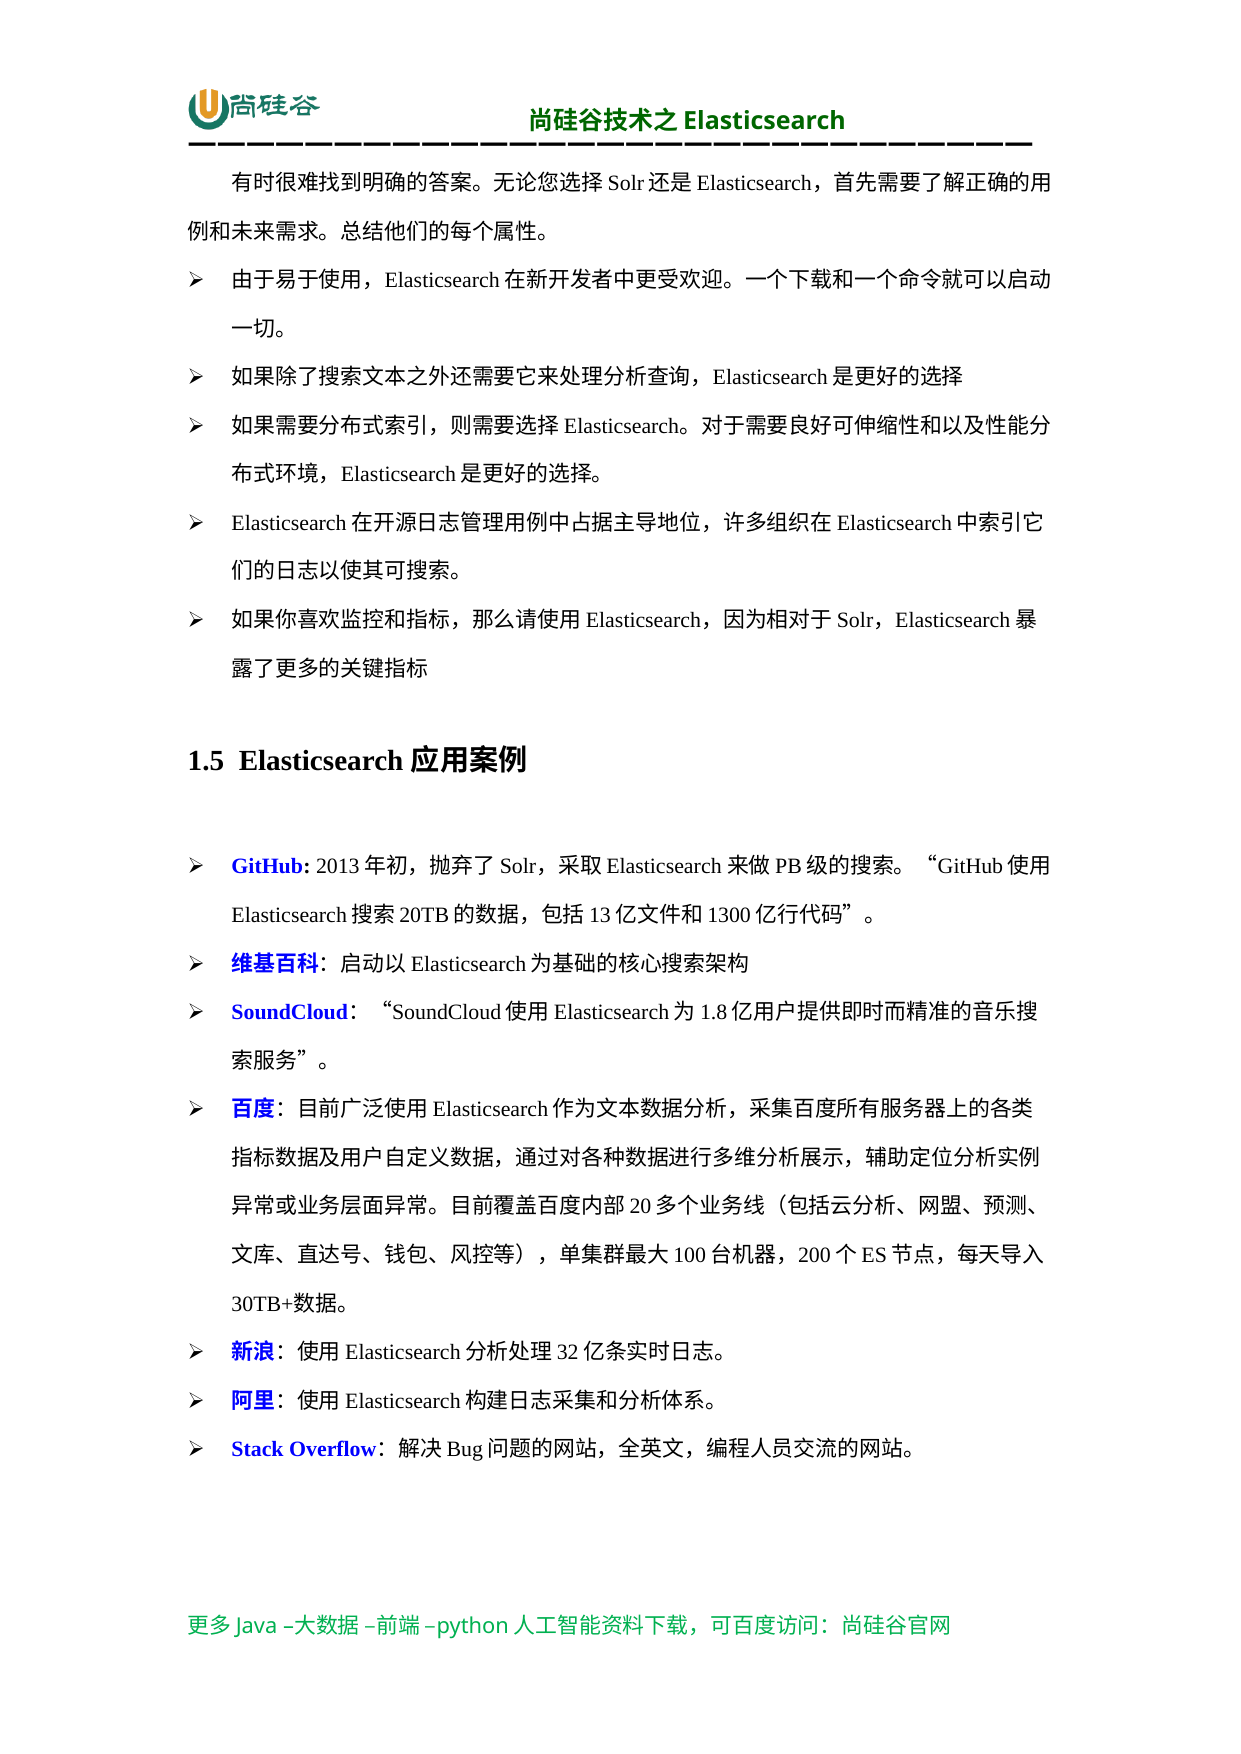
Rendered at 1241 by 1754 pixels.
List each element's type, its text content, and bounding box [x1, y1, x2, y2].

list Stack Overflow：解决Bug问题的网站，全英文，编程人员交流的网站。 [187, 1431, 1053, 1463]
subtitle Elasticsearch 应用案例 [187, 726, 1053, 791]
list Elasticsearch在开源日志管理用例中占据主导地位，许多组织在Elasticsearch中索引它们的日志以使其可搜索。 [187, 504, 1053, 586]
text 有时很难找到明确的答案。无论您选择Solr还是Elasticsearch，首先需要了解正确的用例和未来需求。总结他们的每个属性。 [187, 165, 1053, 246]
list 阿里：使用Elasticsearch构建日志采集和分析体系。 [187, 1382, 1053, 1415]
list 如果需要分布式索引，则需要选择Elasticsearch。对于需要良好可伸缩性和以及性能分布式环境，Elasticsearch是更好的选择。 [187, 407, 1053, 488]
picture [187, 88, 320, 130]
list GitHub: 2013年初，抛弃了Solr，采取Elasticsearch 来做PB级的搜索。“GitHub使用Elasticsearch搜索20TB的数据，包括13亿文件和1300亿行代码”。 [187, 848, 1053, 929]
list 如果除了搜索文本之外还需要它来处理分析查询，Elasticsearch是更好的选择 [187, 359, 1053, 391]
list 维基百科：启动以Elasticsearch为基础的核心搜索架构 [187, 945, 1053, 978]
list 新浪：使用Elasticsearch分析处理32亿条实时日志。 [187, 1334, 1053, 1366]
list 由于易于使用，Elasticsearch在新开发者中更受欢迎。一个下载和一个命令就可以启动一切。 [187, 262, 1053, 343]
list 如果你喜欢监控和指标，那么请使用Elasticsearch，因为相对于Solr，Elasticsearch暴露了更多的关键指标 [187, 601, 1053, 683]
list SoundCloud：“SoundCloud使用Elasticsearch为1.8亿用户提供即时而精准的音乐搜索服务”。 [187, 993, 1053, 1075]
list 百度：目前广泛使用Elasticsearch作为文本数据分析，采集百度所有服务器上的各类指标数据及用户自定义数据，通过对各种数据进行多维分析展示，辅助定位分析实例异常或业务层面异常。目前覆盖百度内部20多个业务线（包括云分析、网盟、预测、文库、直达号、钱包、风控等），单集群最大100台机器，200个ES节点，每天导入30TB+数据。 [187, 1091, 1053, 1318]
